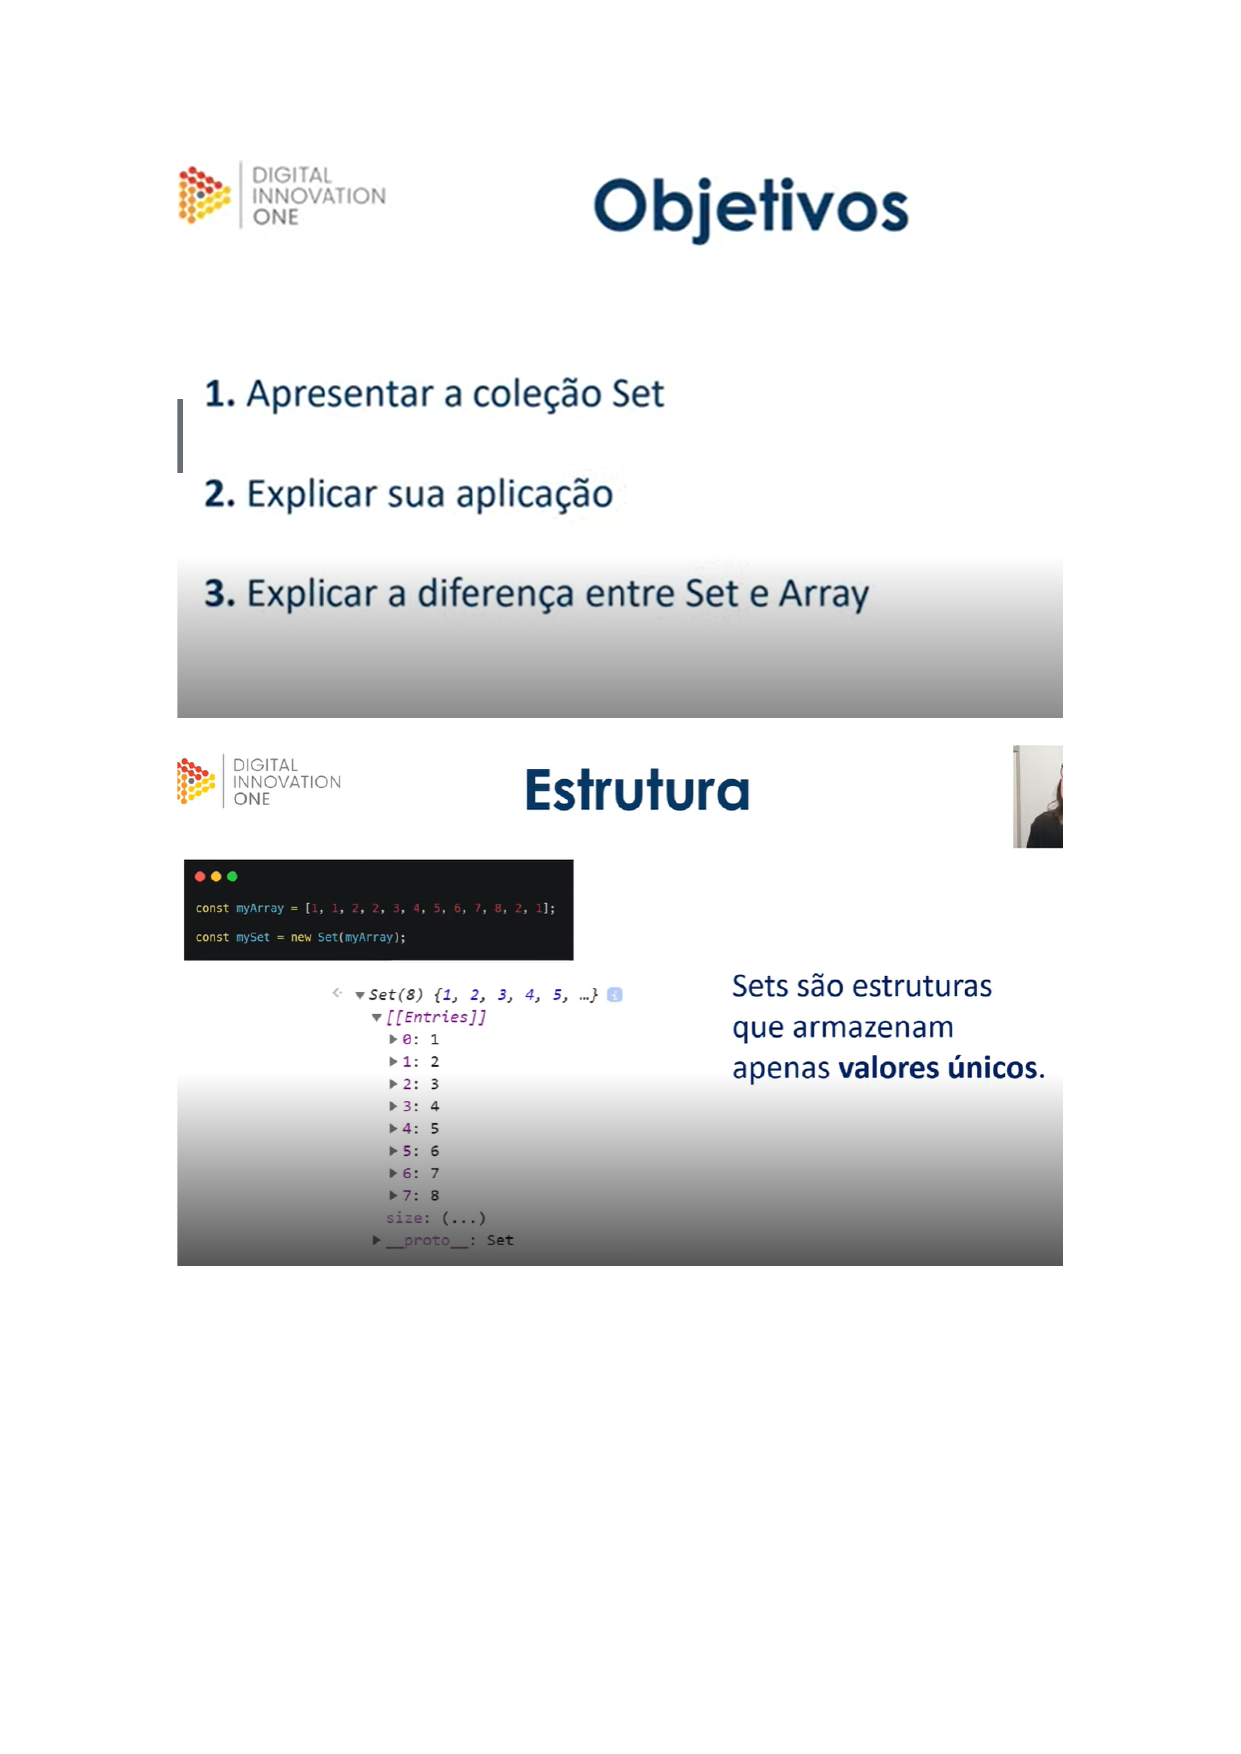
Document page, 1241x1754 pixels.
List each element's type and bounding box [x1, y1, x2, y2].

picture [177, 736, 1063, 1266]
picture [177, 147, 1063, 718]
